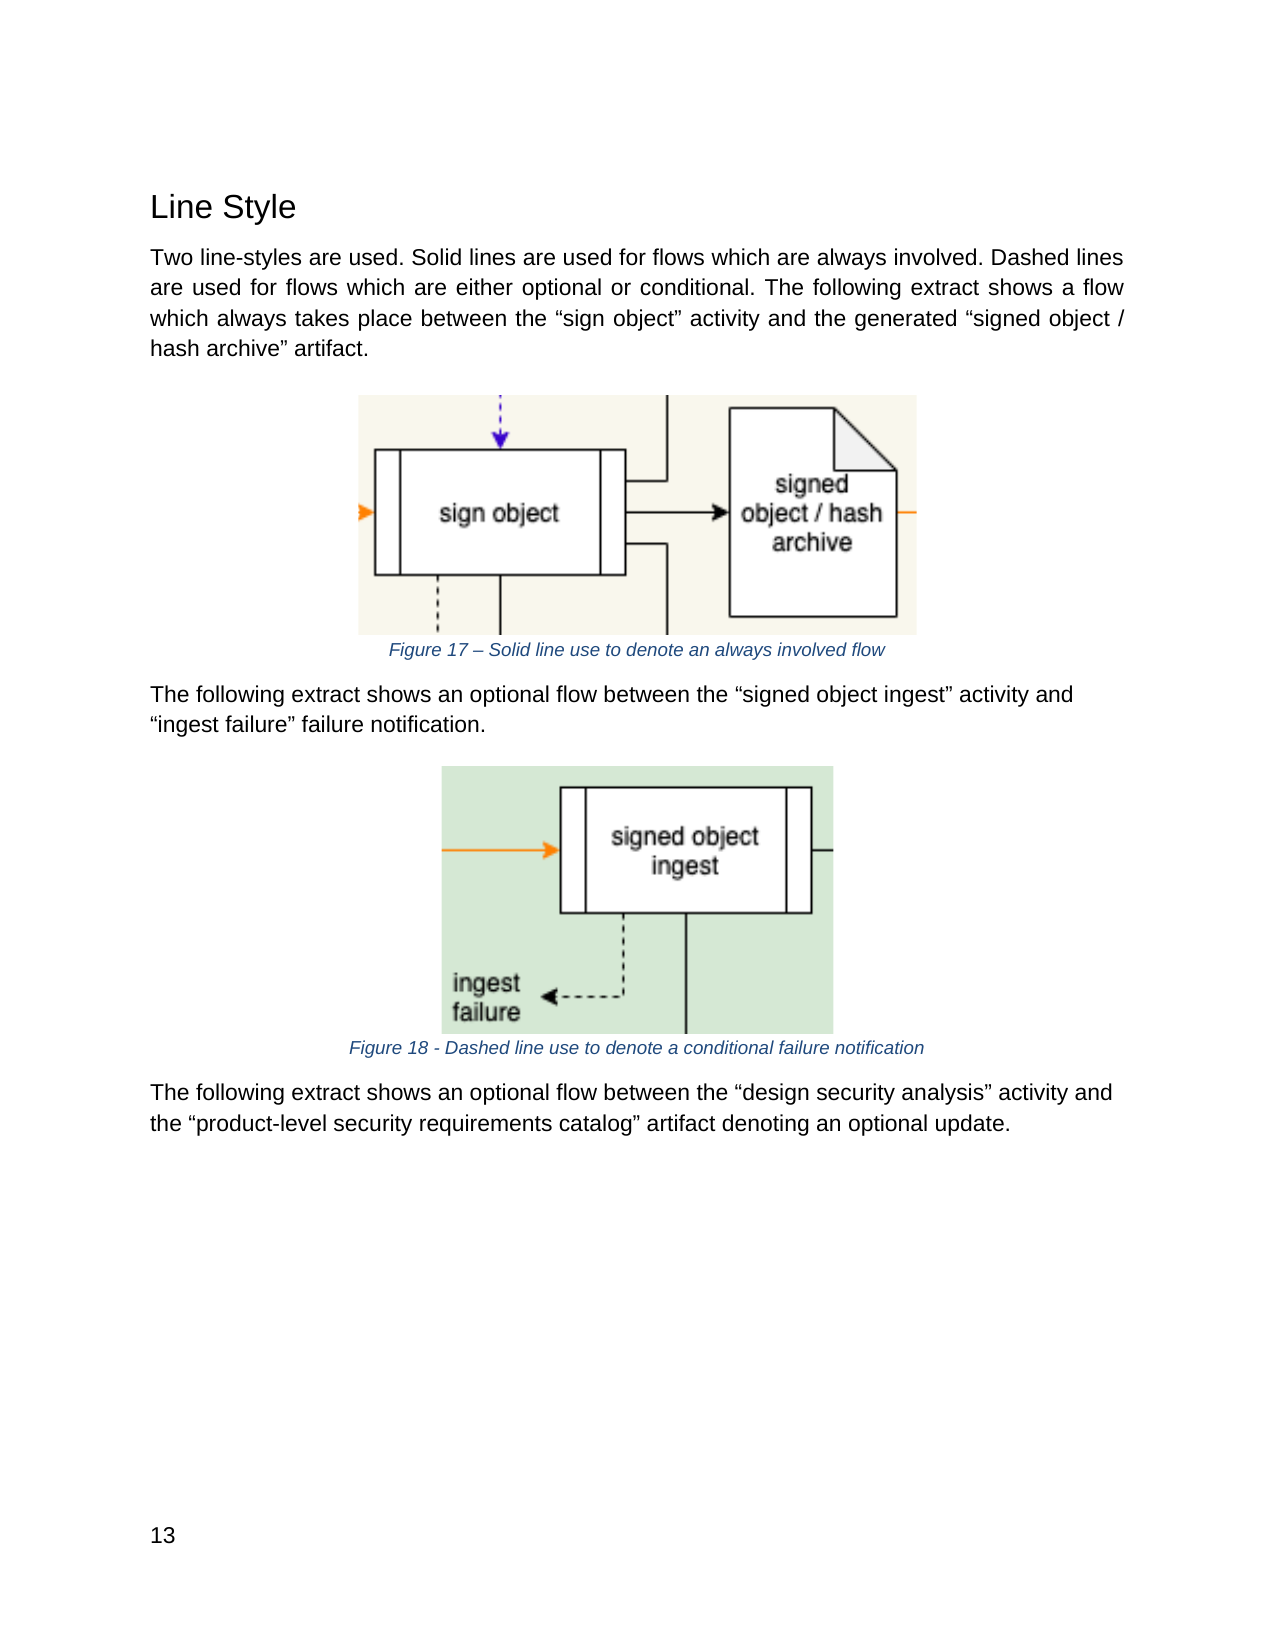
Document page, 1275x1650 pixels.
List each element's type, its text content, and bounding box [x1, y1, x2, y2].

text Figure 16 – Solid line use to denote an always involved flow [150, 639, 1125, 660]
picture [441, 766, 834, 1034]
picture [358, 395, 917, 635]
text The following extract shows an optional flow between the “design security analysis” activity and the “product-level security requirements catalog” artifact denoting an optional update. [150, 1079, 1125, 1136]
subtitle Line Style [150, 187, 1125, 226]
text The following extract shows an optional flow between the “signed object ingest” activity and “ingest failure” failure notification. [150, 681, 1125, 738]
text Two line-styles are used. Solid lines are used for flows which are always involved. Dashed lines are used for flows which are either optional or conditional. The following extract shows a flow which always takes place between the “sign object” activity and the generated “signed object / hash archive” artifact. [150, 244, 1125, 361]
text Figure 17 - Dashed line use to denote a conditional failure notification [150, 1037, 1125, 1058]
